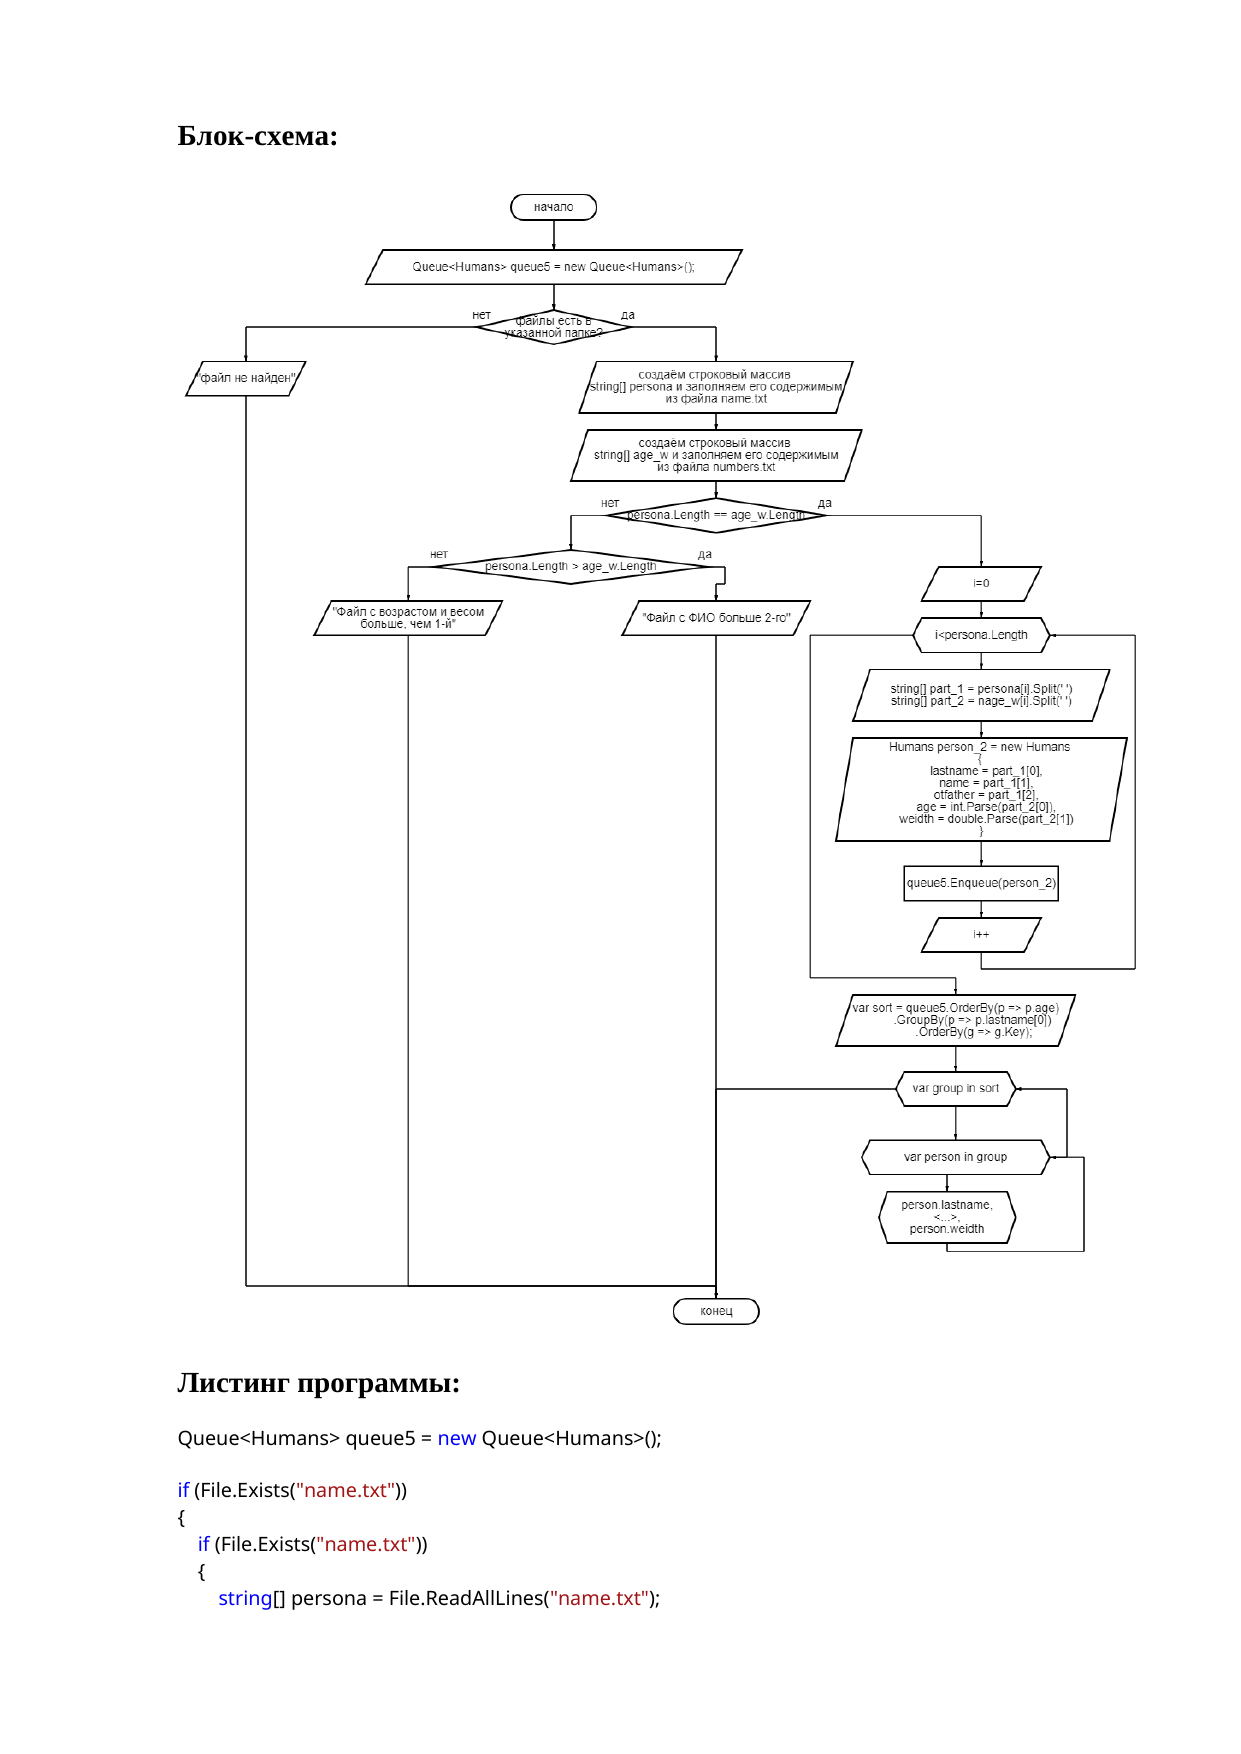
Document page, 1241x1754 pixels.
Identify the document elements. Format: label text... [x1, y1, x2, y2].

text string[] persona = File.ReadAllLines("name.txt"); [177, 1584, 1152, 1611]
text Блок-схема: [177, 118, 1152, 152]
text Queue<Humans> queue5 = new Queue<Humans>(); [177, 1424, 1152, 1452]
text Листинг программы: [177, 1365, 1152, 1399]
text { [177, 1557, 1152, 1584]
text if (File.Exists("name.txt")) [177, 1476, 1152, 1503]
text if (File.Exists("name.txt")) [177, 1530, 1152, 1557]
text { [177, 1503, 1152, 1530]
picture [177, 177, 1152, 1341]
